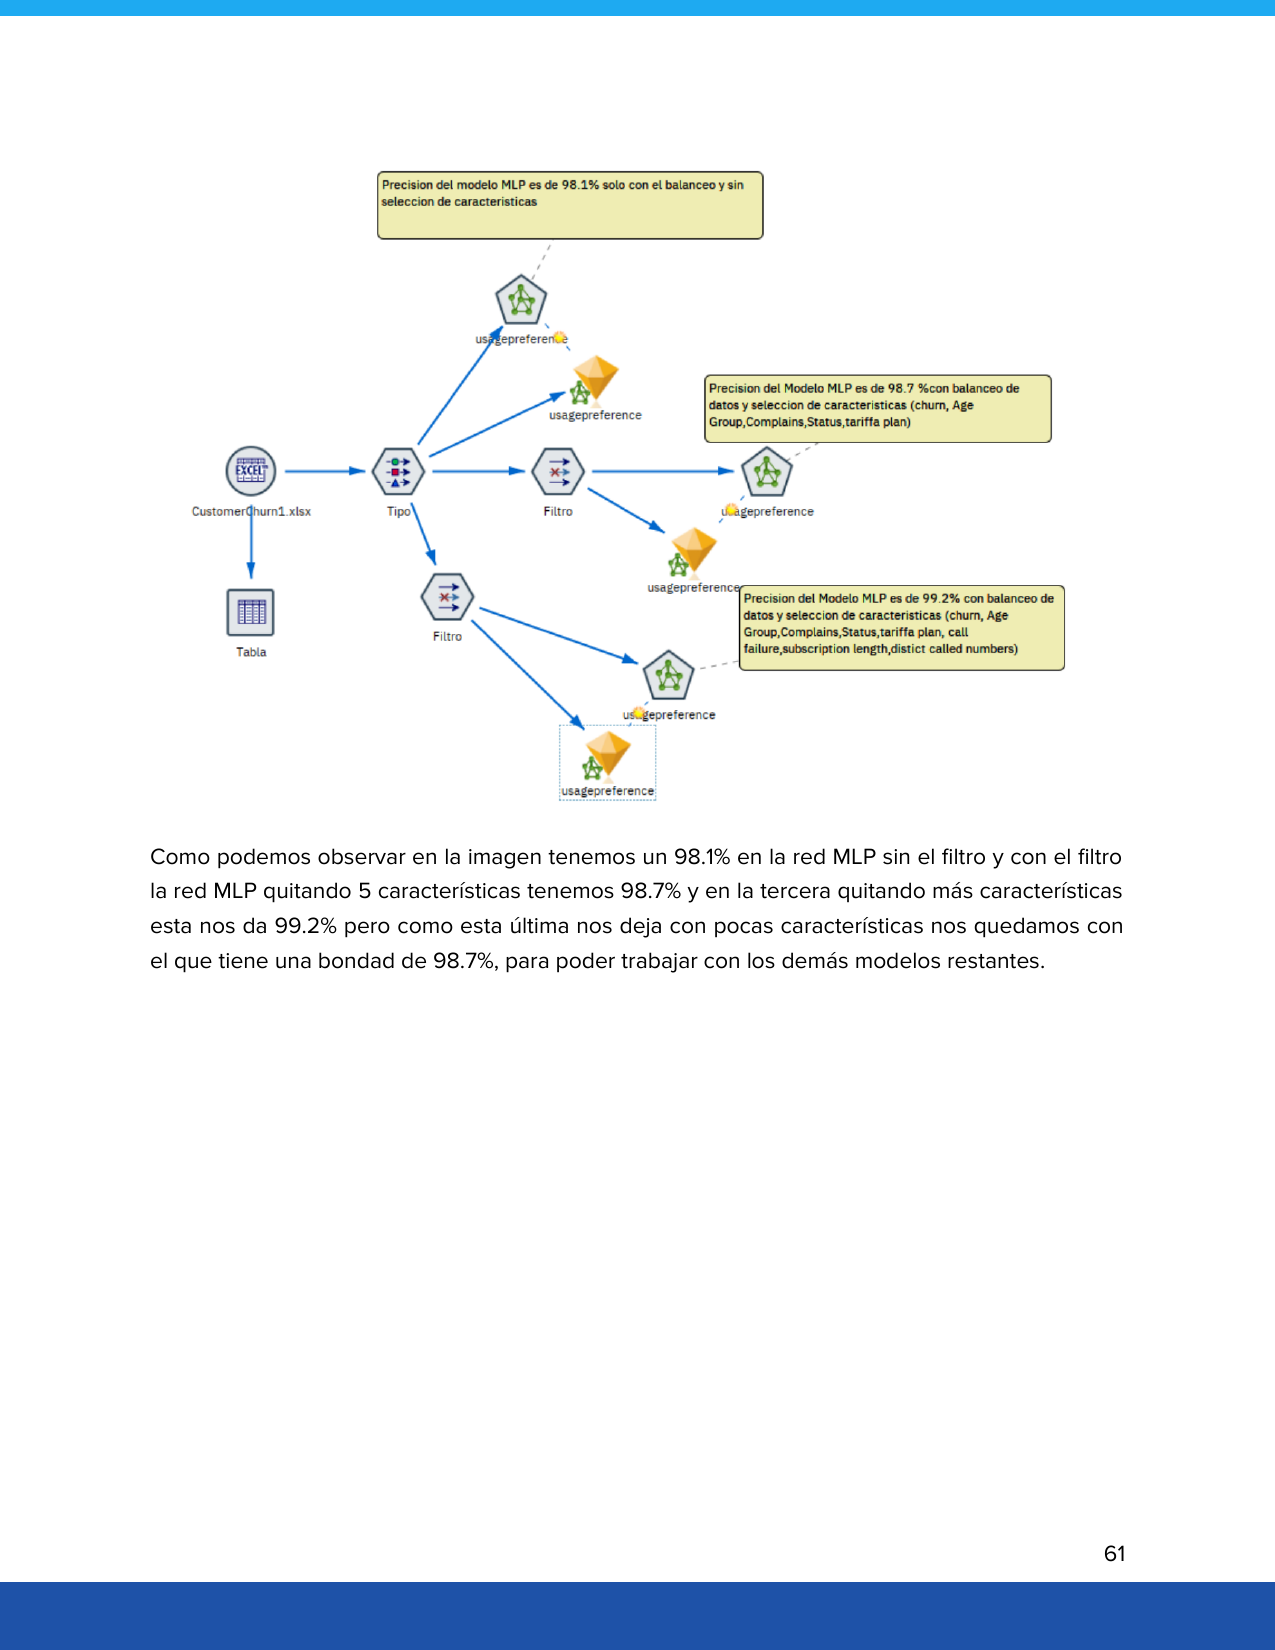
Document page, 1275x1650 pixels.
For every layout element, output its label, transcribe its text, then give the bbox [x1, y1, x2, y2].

picture [150, 150, 1125, 816]
text Como podemos observar en la imagen tenemos un 98.1% en la red MLP sin el filtro y con el filtro la red MLP quitando 5 características tenemos 98.7% y en la tercera quitando más características esta nos da 99.2% pero como esta última nos deja con pocas características nos quedamos con el que tiene una bondad de 98.7%, para poder trabajar con los demás modelos restantes. [150, 843, 1125, 976]
picture [0, 0, 1275, 16]
picture [0, 1582, 1275, 1650]
